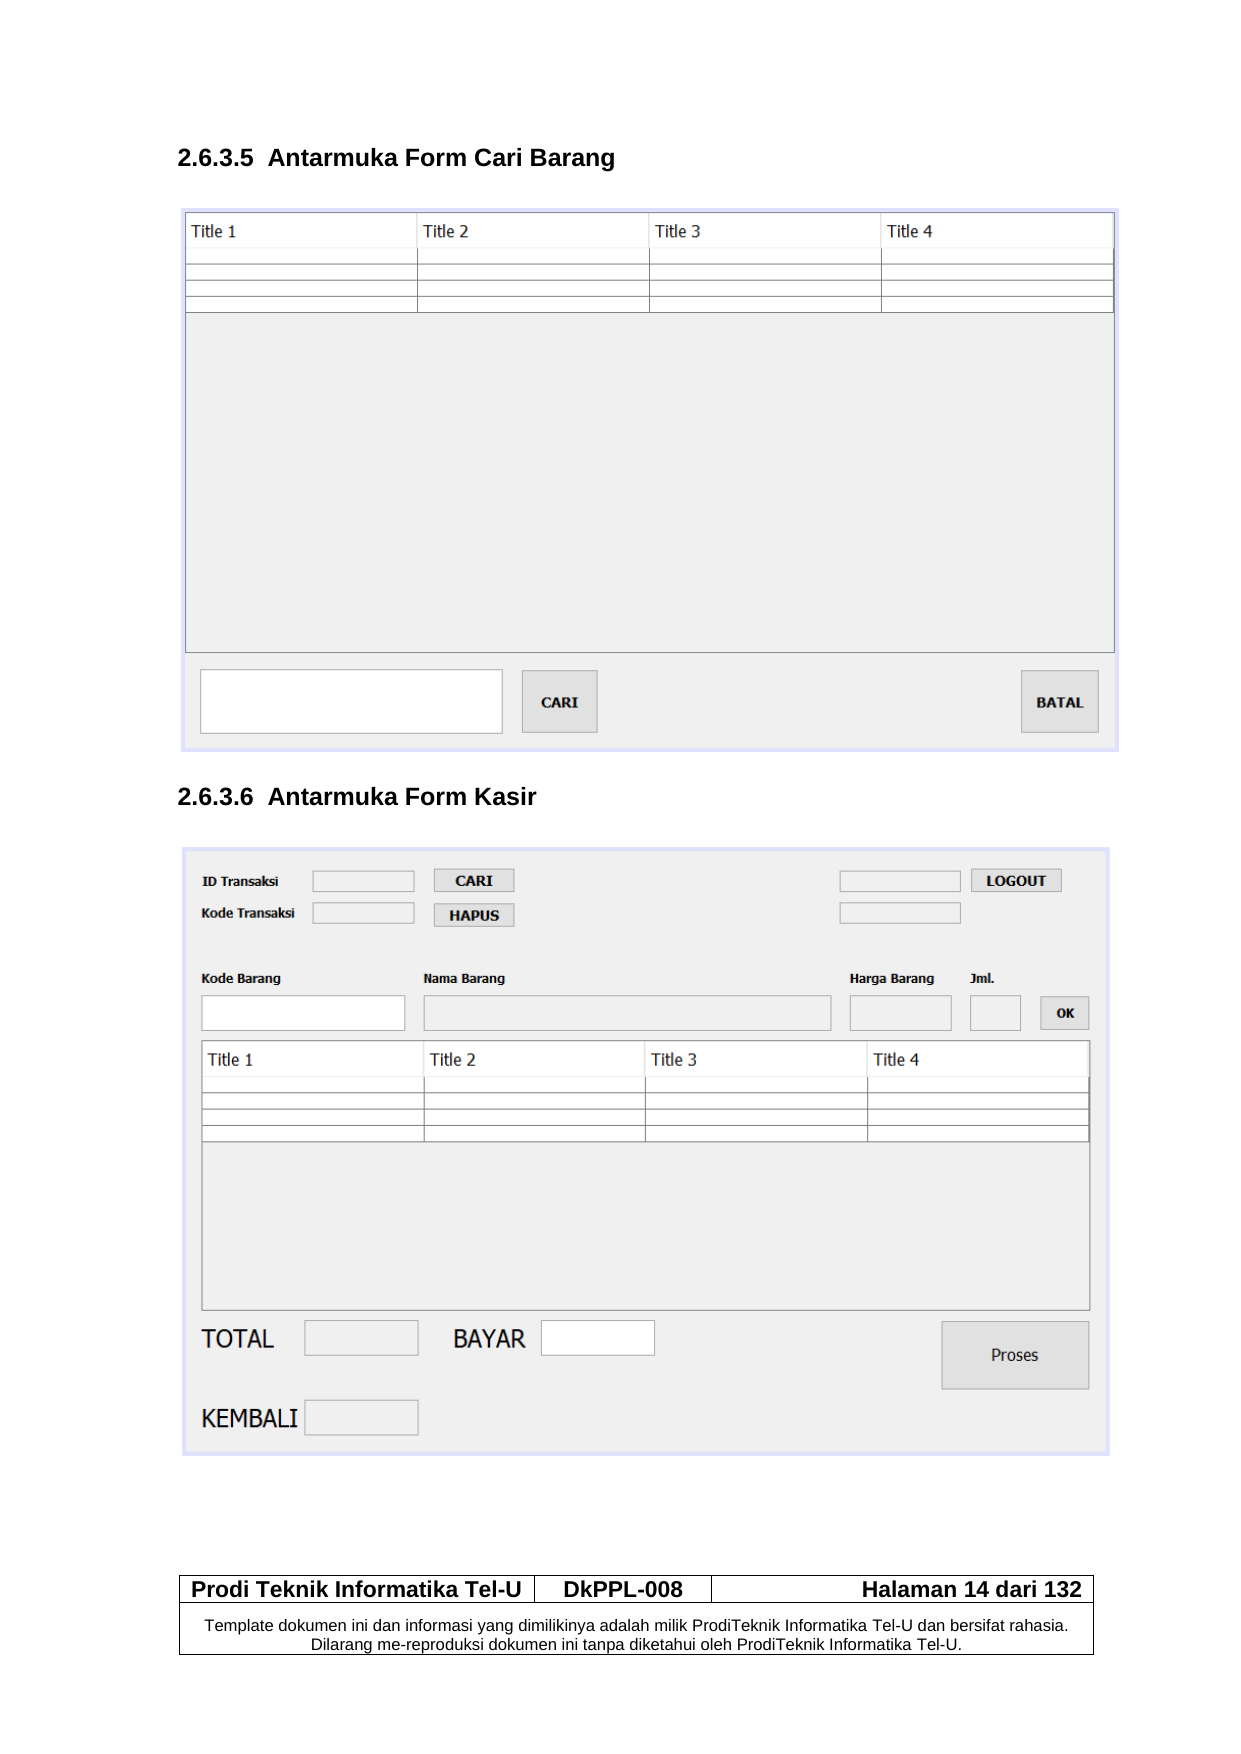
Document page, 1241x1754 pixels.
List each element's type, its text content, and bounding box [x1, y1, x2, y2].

picture [177, 841, 1122, 1461]
picture [177, 202, 1122, 757]
subtitle Antarmuka Form Cari Barang [177, 143, 1122, 172]
subtitle Antarmuka Form Kasir [177, 782, 1122, 811]
